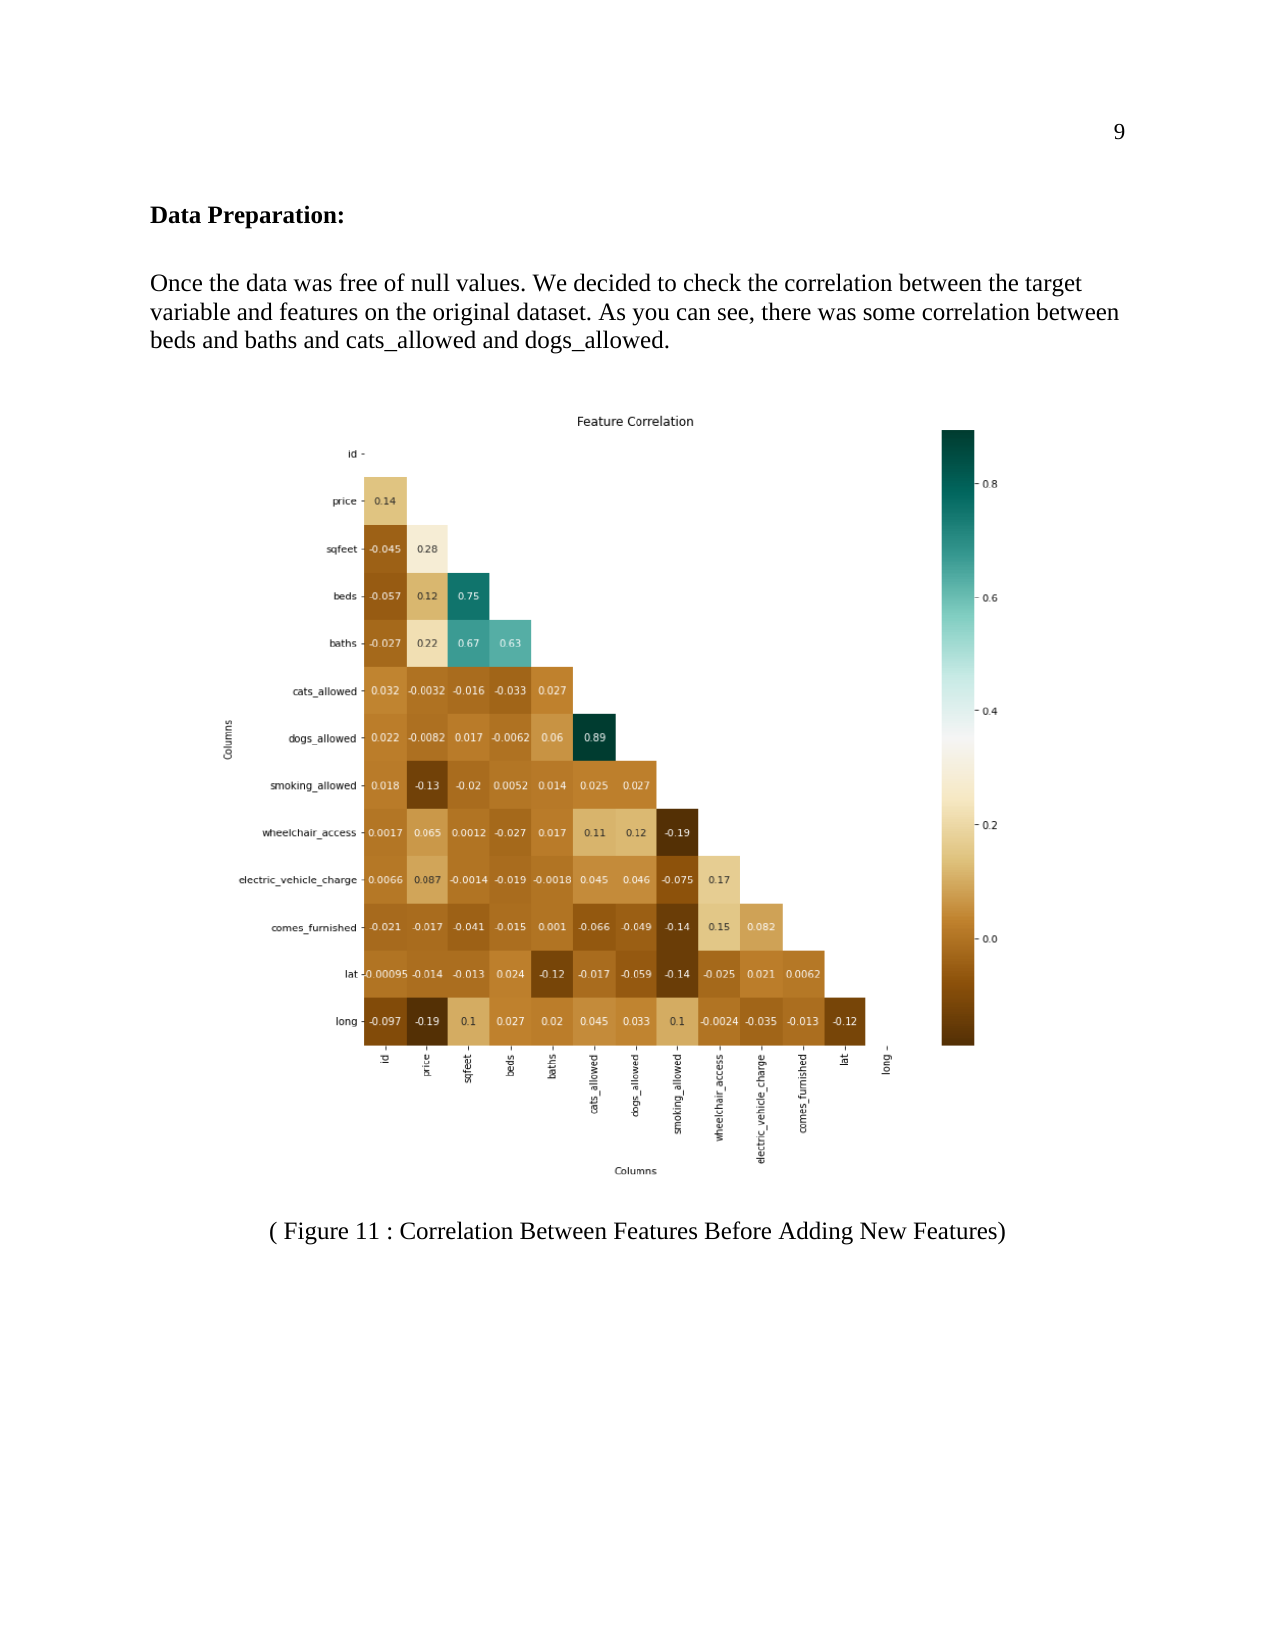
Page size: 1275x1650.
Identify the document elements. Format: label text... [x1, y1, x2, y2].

picture [212, 411, 1063, 1179]
text Once the data was free of null values. We decided to check the correlation between the target variable and features on the original dataset. As you can see, there was some correlation between beds and baths and cats_allowed and dogs_allowed. [150, 268, 1125, 354]
text Data Preparation: [150, 200, 1125, 229]
text ( Figure 11 : Correlation Between Features Before Adding New Features) [150, 1216, 1125, 1245]
